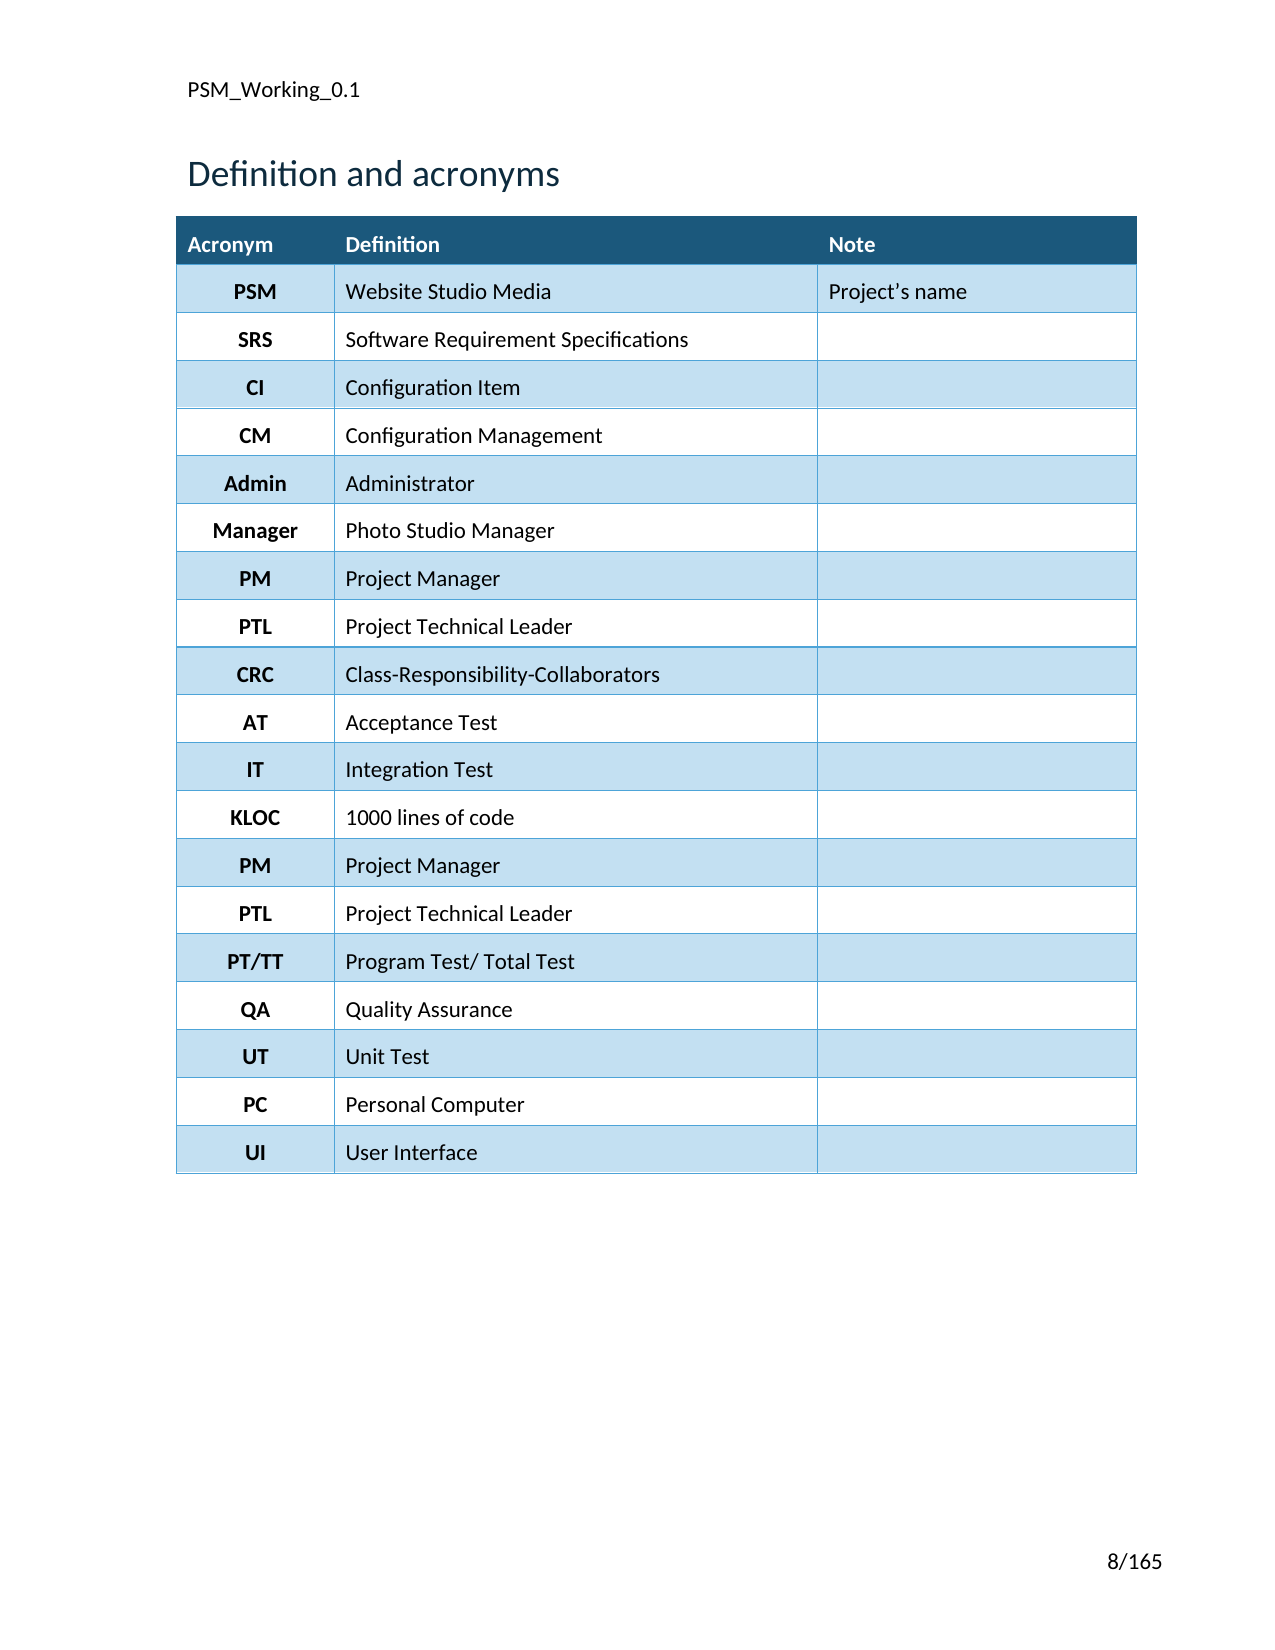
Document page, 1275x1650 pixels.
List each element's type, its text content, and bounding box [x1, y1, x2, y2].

table_cell [818, 695, 1136, 742]
table_cell Acceptance Test [335, 695, 817, 742]
table_cell [818, 313, 1136, 359]
table_header Acronym [177, 217, 334, 264]
table_cell SRS [177, 313, 334, 359]
table_cell [818, 409, 1136, 455]
table_cell IT [177, 743, 334, 790]
table_cell Photo Studio Manager [335, 504, 817, 551]
table_cell [818, 552, 1136, 599]
table_cell [818, 456, 1136, 503]
table_cell UI [177, 1126, 334, 1172]
table_cell [818, 504, 1136, 551]
table_header Definition [335, 217, 817, 264]
table_cell CI [177, 361, 334, 407]
table_cell PC [177, 1078, 334, 1124]
table_cell PTL [177, 600, 334, 646]
table_cell CRC [177, 648, 334, 694]
table_cell [818, 743, 1136, 790]
text Definition and acronyms [187, 150, 1125, 196]
table_cell User Interface [335, 1126, 817, 1172]
table_cell Project’s name [818, 265, 1136, 312]
table_cell Unit Test [335, 1030, 817, 1077]
table_cell Personal Computer [335, 1078, 817, 1124]
table_cell UT [177, 1030, 334, 1077]
table_cell [818, 361, 1136, 407]
table_cell [818, 1030, 1136, 1077]
table_cell PTL [177, 887, 334, 933]
table_cell Quality Assurance [335, 982, 817, 1029]
table_cell [818, 600, 1136, 646]
table_cell CM [177, 409, 334, 455]
table_cell Admin [177, 456, 334, 503]
table_cell Project Technical Leader [335, 887, 817, 933]
table_cell KLOC [177, 791, 334, 838]
table_cell Class-Responsibility-Collaborators [335, 648, 817, 694]
table_cell Administrator [335, 456, 817, 503]
table_cell PT/TT [177, 934, 334, 981]
table_cell Program Test/ Total Test [335, 934, 817, 981]
table_cell Project Technical Leader [335, 600, 817, 646]
table_cell [818, 982, 1136, 1029]
table_cell [818, 648, 1136, 694]
table_cell [818, 839, 1136, 886]
table_cell Software Requirement Specifications [335, 313, 817, 359]
table_cell Project Manager [335, 552, 817, 599]
table_cell [818, 1078, 1136, 1124]
table_cell PM [177, 552, 334, 599]
table_cell Integration Test [335, 743, 817, 790]
table_cell Manager [177, 504, 334, 551]
table_cell PSM [177, 265, 334, 312]
table_cell QA [177, 982, 334, 1029]
table_cell AT [177, 695, 334, 742]
table_cell 1000 lines of code [335, 791, 817, 838]
table_cell [818, 1126, 1136, 1172]
table_cell [818, 887, 1136, 933]
table_cell PM [177, 839, 334, 886]
table_header Note [818, 217, 1136, 264]
table_cell Configuration Item [335, 361, 817, 407]
table_cell [818, 934, 1136, 981]
table_cell Website Studio Media [335, 265, 817, 312]
table_cell Configuration Management [335, 409, 817, 455]
table_cell [818, 791, 1136, 838]
table_cell Project Manager [335, 839, 817, 886]
